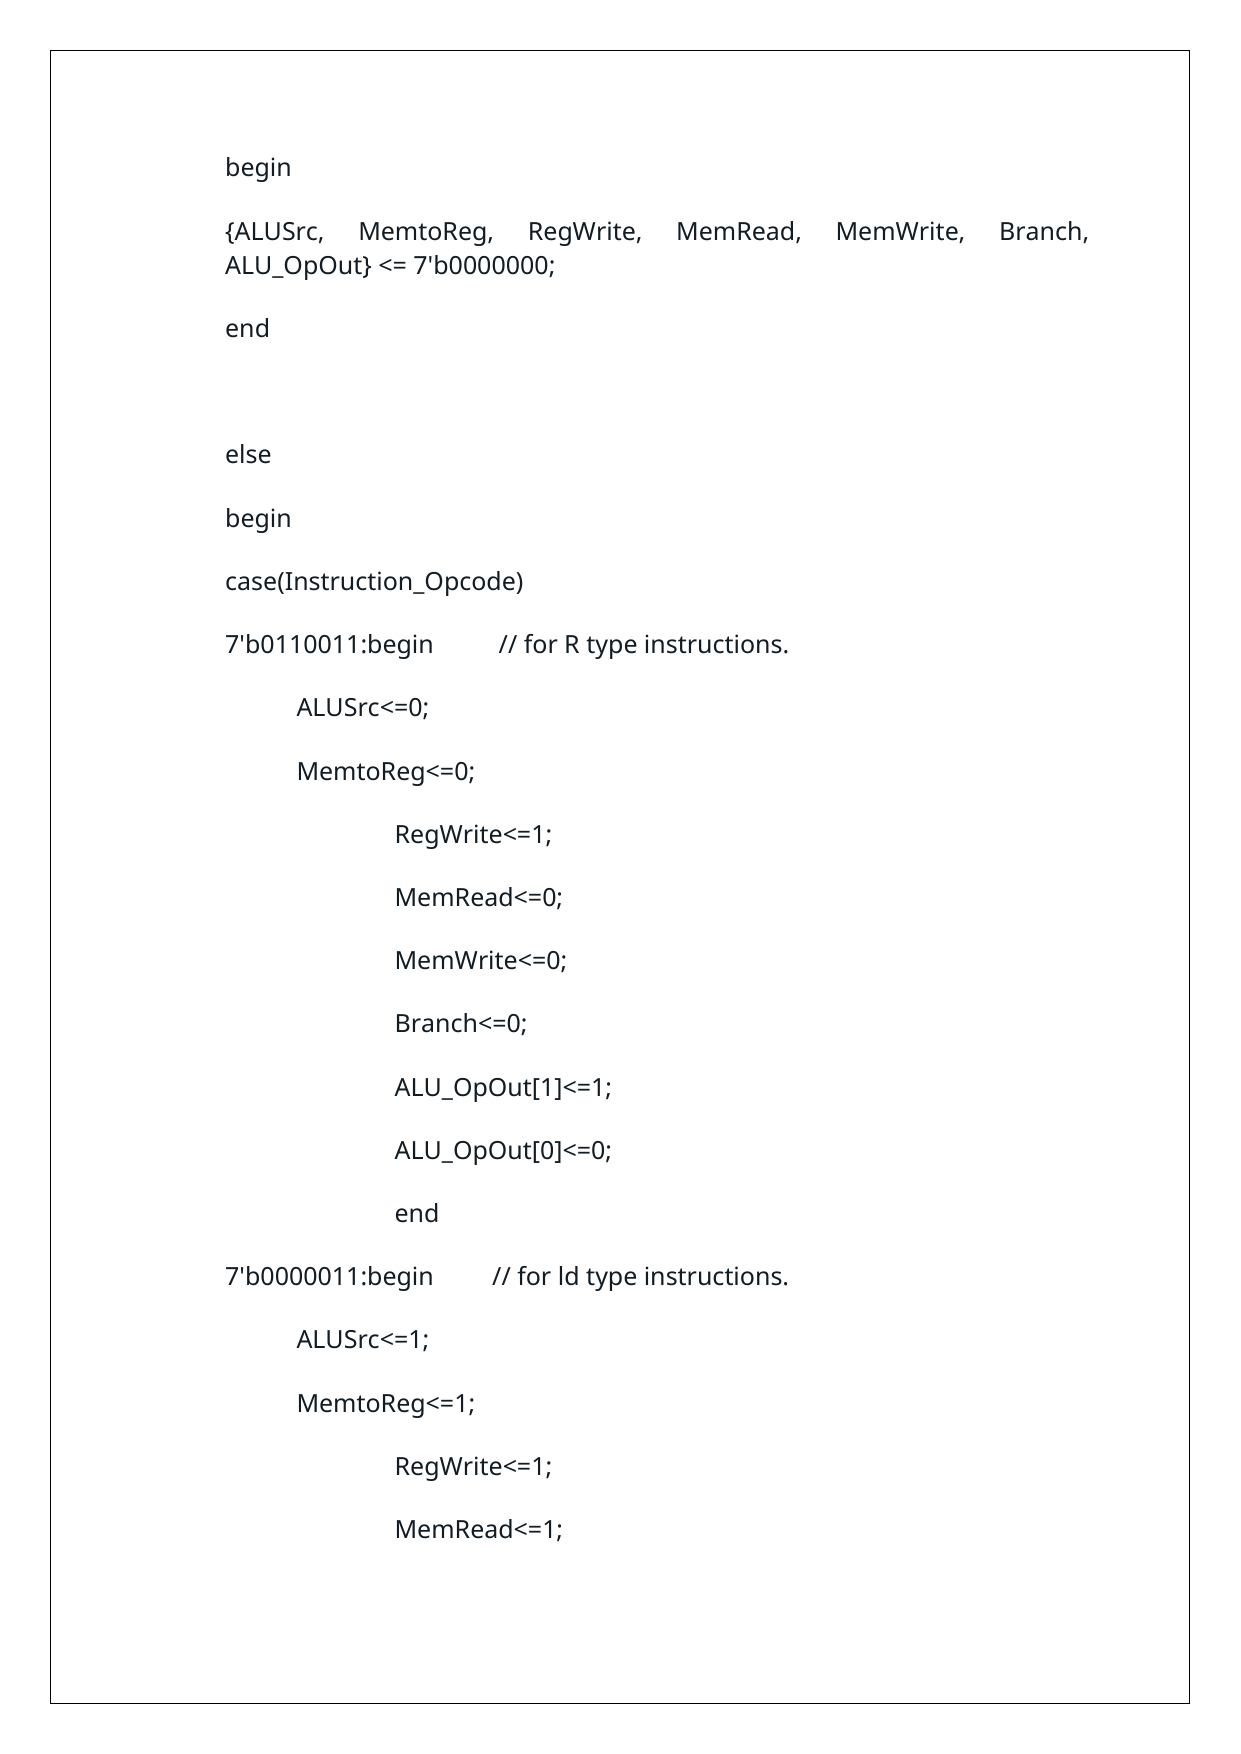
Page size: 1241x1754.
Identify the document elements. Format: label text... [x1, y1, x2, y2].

text 7'b0110011:begin // for R type instructions. [225, 627, 1090, 661]
text MemtoReg<=1; [225, 1385, 1090, 1419]
text MemtoReg<=0; [225, 753, 1090, 787]
text ALUSrc<=0; [225, 690, 1090, 724]
text Branch<=0; [225, 1006, 1090, 1040]
text ALUSrc<=1; [225, 1322, 1090, 1356]
text else [225, 437, 1090, 471]
text end [225, 1196, 1090, 1230]
text ALU_OpOut[1]<=1; [225, 1069, 1090, 1103]
text 7'b0000011:begin // for ld type instructions. [225, 1259, 1090, 1293]
text end [225, 311, 1090, 344]
text RegWrite<=1; [225, 816, 1090, 850]
text case(Instruction_Opcode) [225, 563, 1090, 597]
text {ALUSrc, MemtoReg, RegWrite, MemRead, MemWrite, Branch, ALU_OpOut} <= 7'b0000000; [225, 213, 1090, 281]
text RegWrite<=1; [225, 1449, 1090, 1483]
text MemRead<=1; [225, 1512, 1090, 1546]
text begin [225, 500, 1090, 534]
text MemWrite<=0; [225, 943, 1090, 977]
text ALU_OpOut[0]<=0; [225, 1132, 1090, 1167]
text begin [225, 150, 1090, 184]
text MemRead<=0; [225, 879, 1090, 914]
